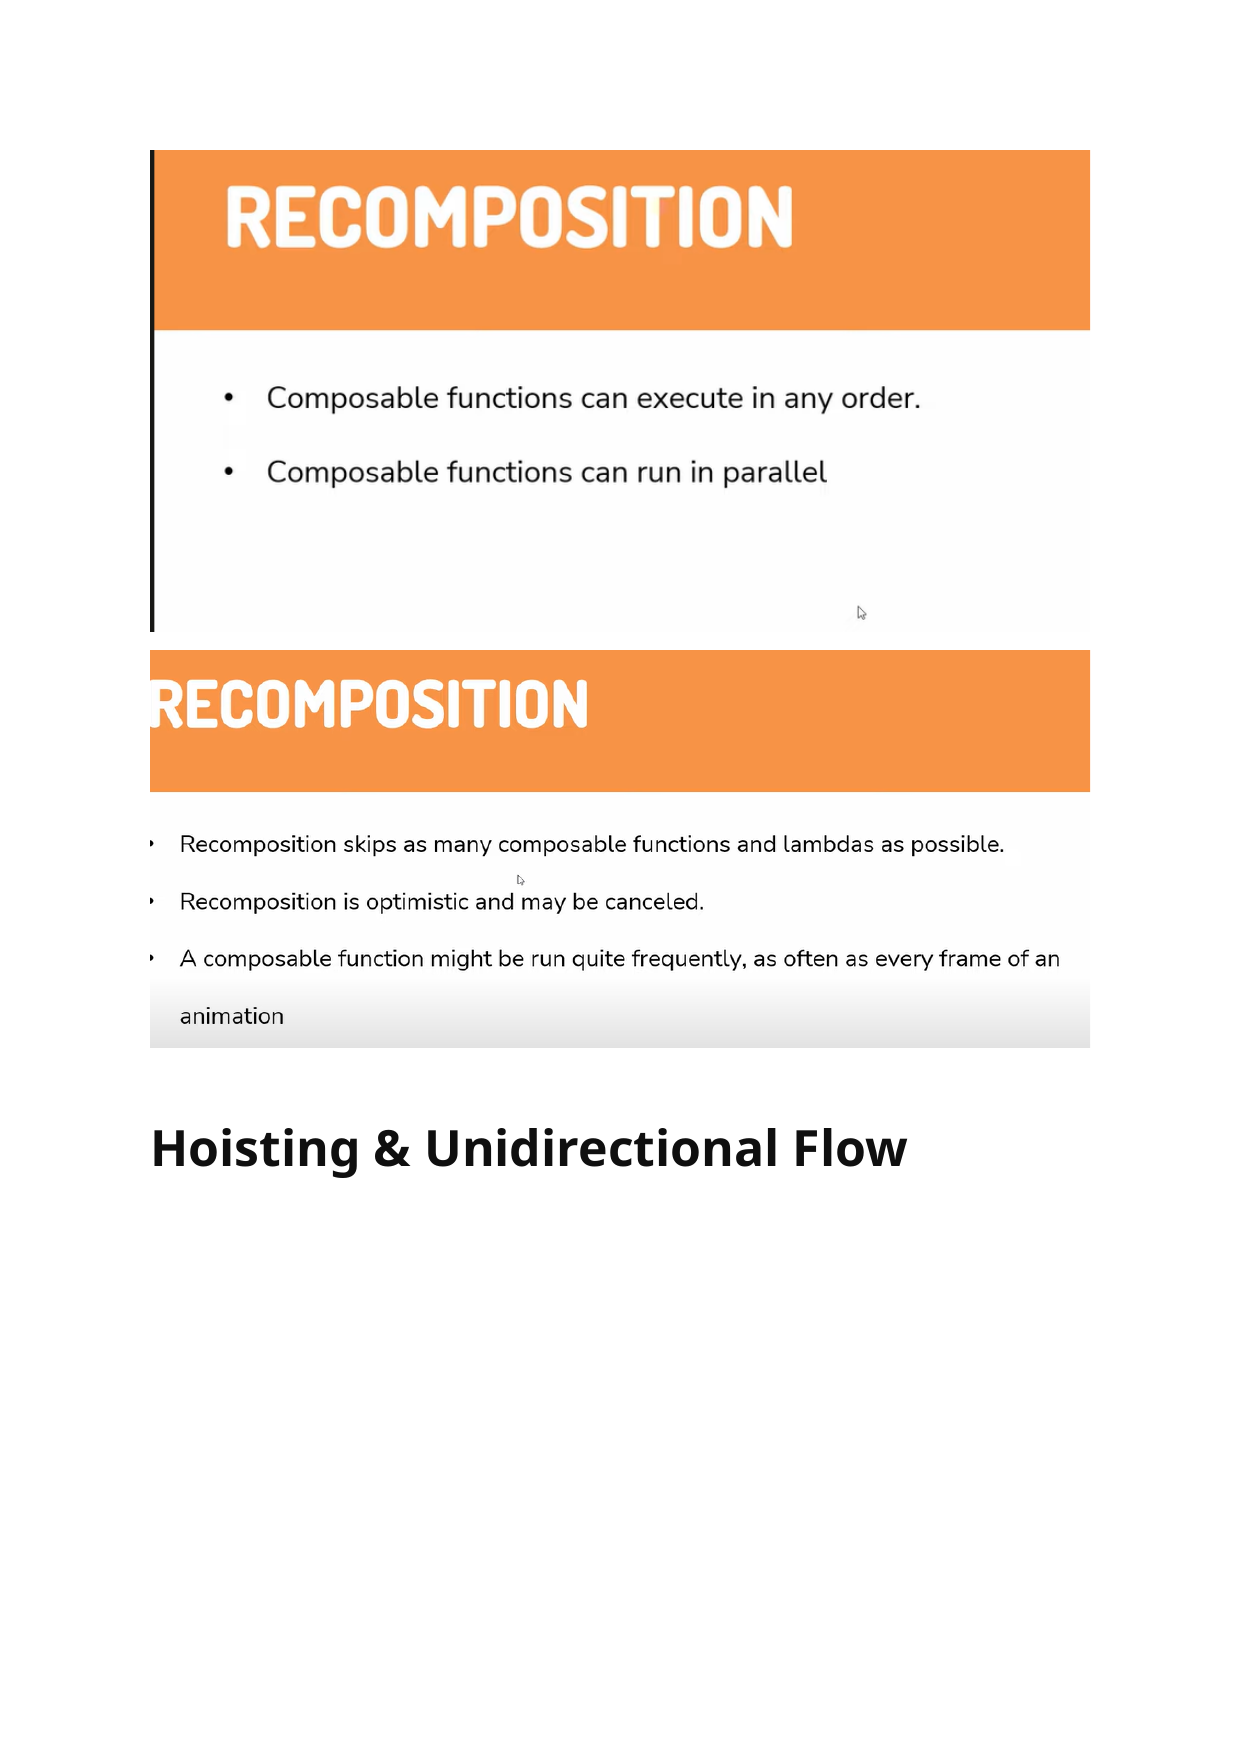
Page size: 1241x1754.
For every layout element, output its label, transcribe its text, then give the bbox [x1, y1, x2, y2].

subtitle Hoisting & Unidirectional Flow [150, 1113, 1090, 1181]
picture [150, 150, 1091, 632]
picture [150, 650, 1091, 1048]
